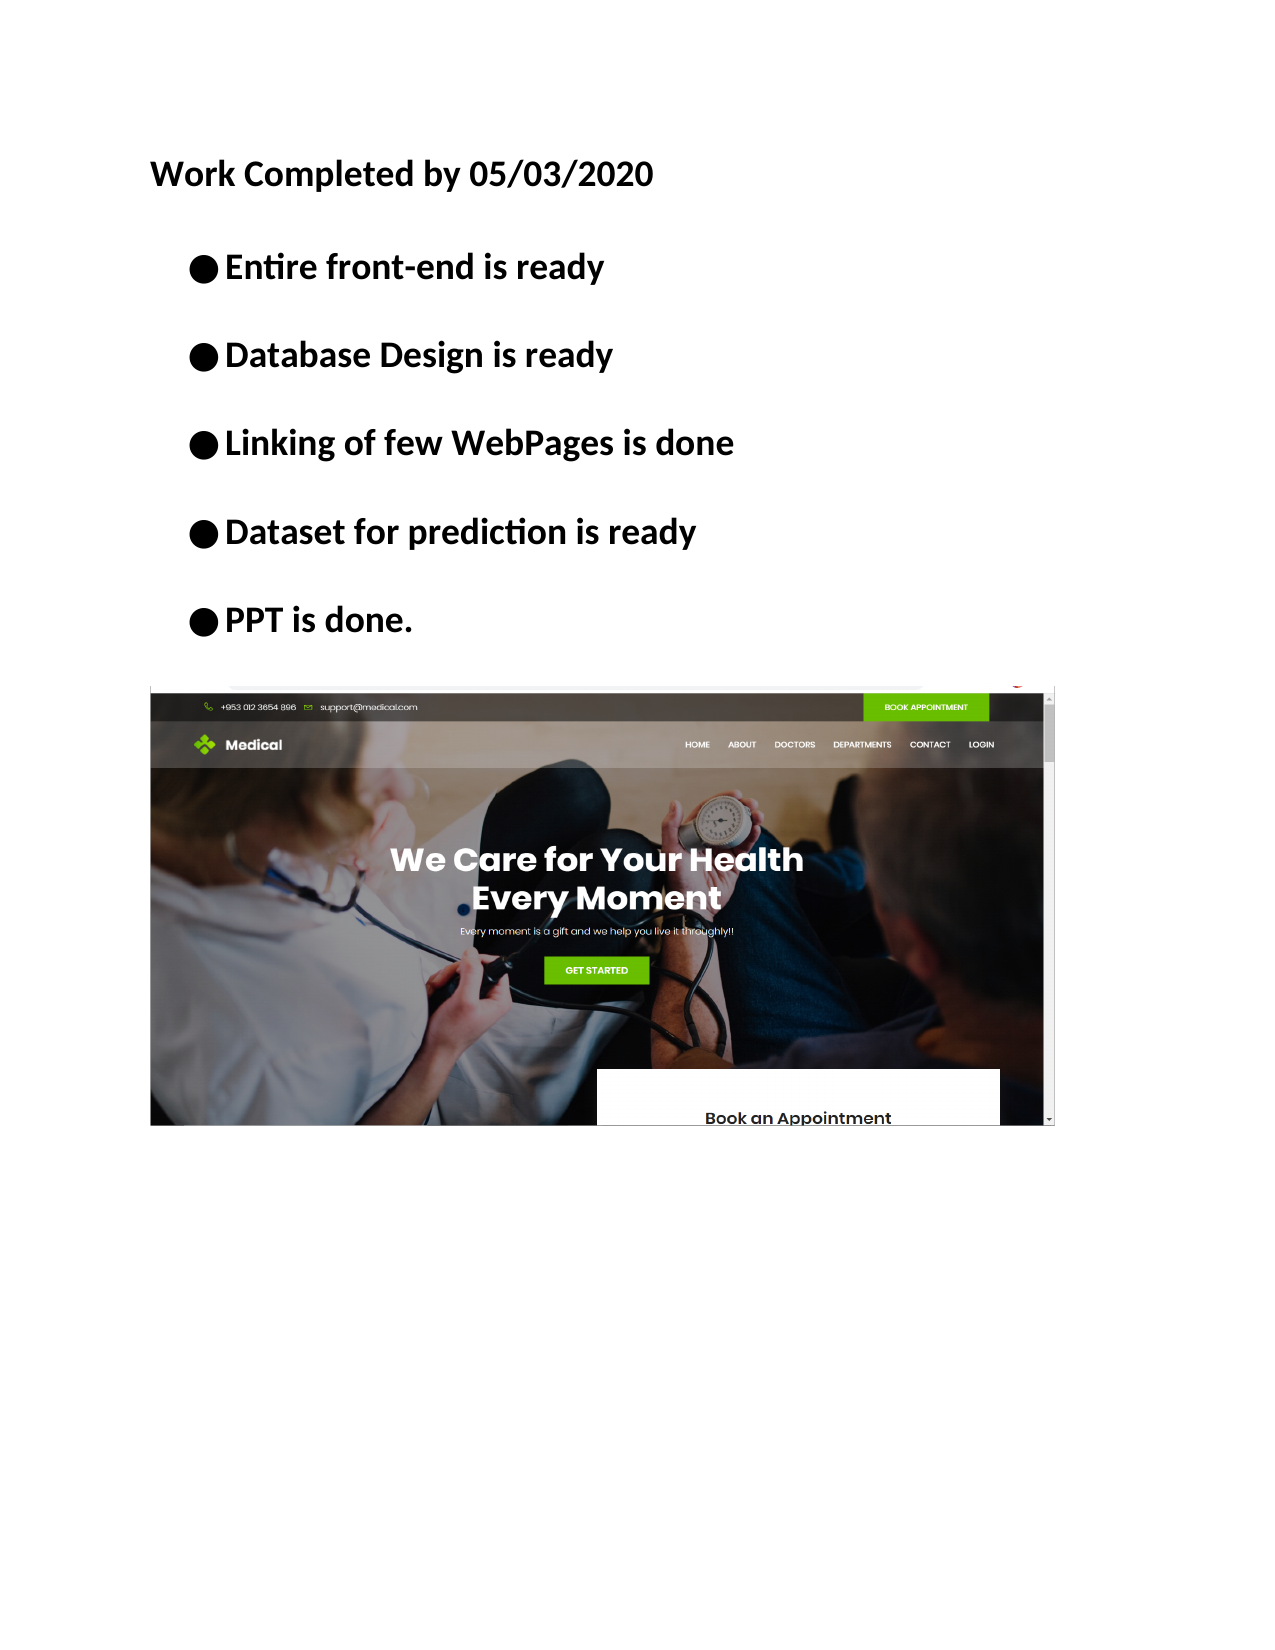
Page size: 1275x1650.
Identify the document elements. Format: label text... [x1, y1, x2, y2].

picture [150, 686, 1055, 1126]
list PPT is done. [187, 577, 1125, 654]
list Linking of few WebPages is done [187, 400, 1125, 477]
list Database Design is ready [187, 312, 1125, 389]
text Work Completed by 05/03/2020 [150, 150, 1125, 196]
list Entire front-end is ready [187, 223, 1125, 300]
list Dataset for prediction is ready [187, 488, 1125, 565]
